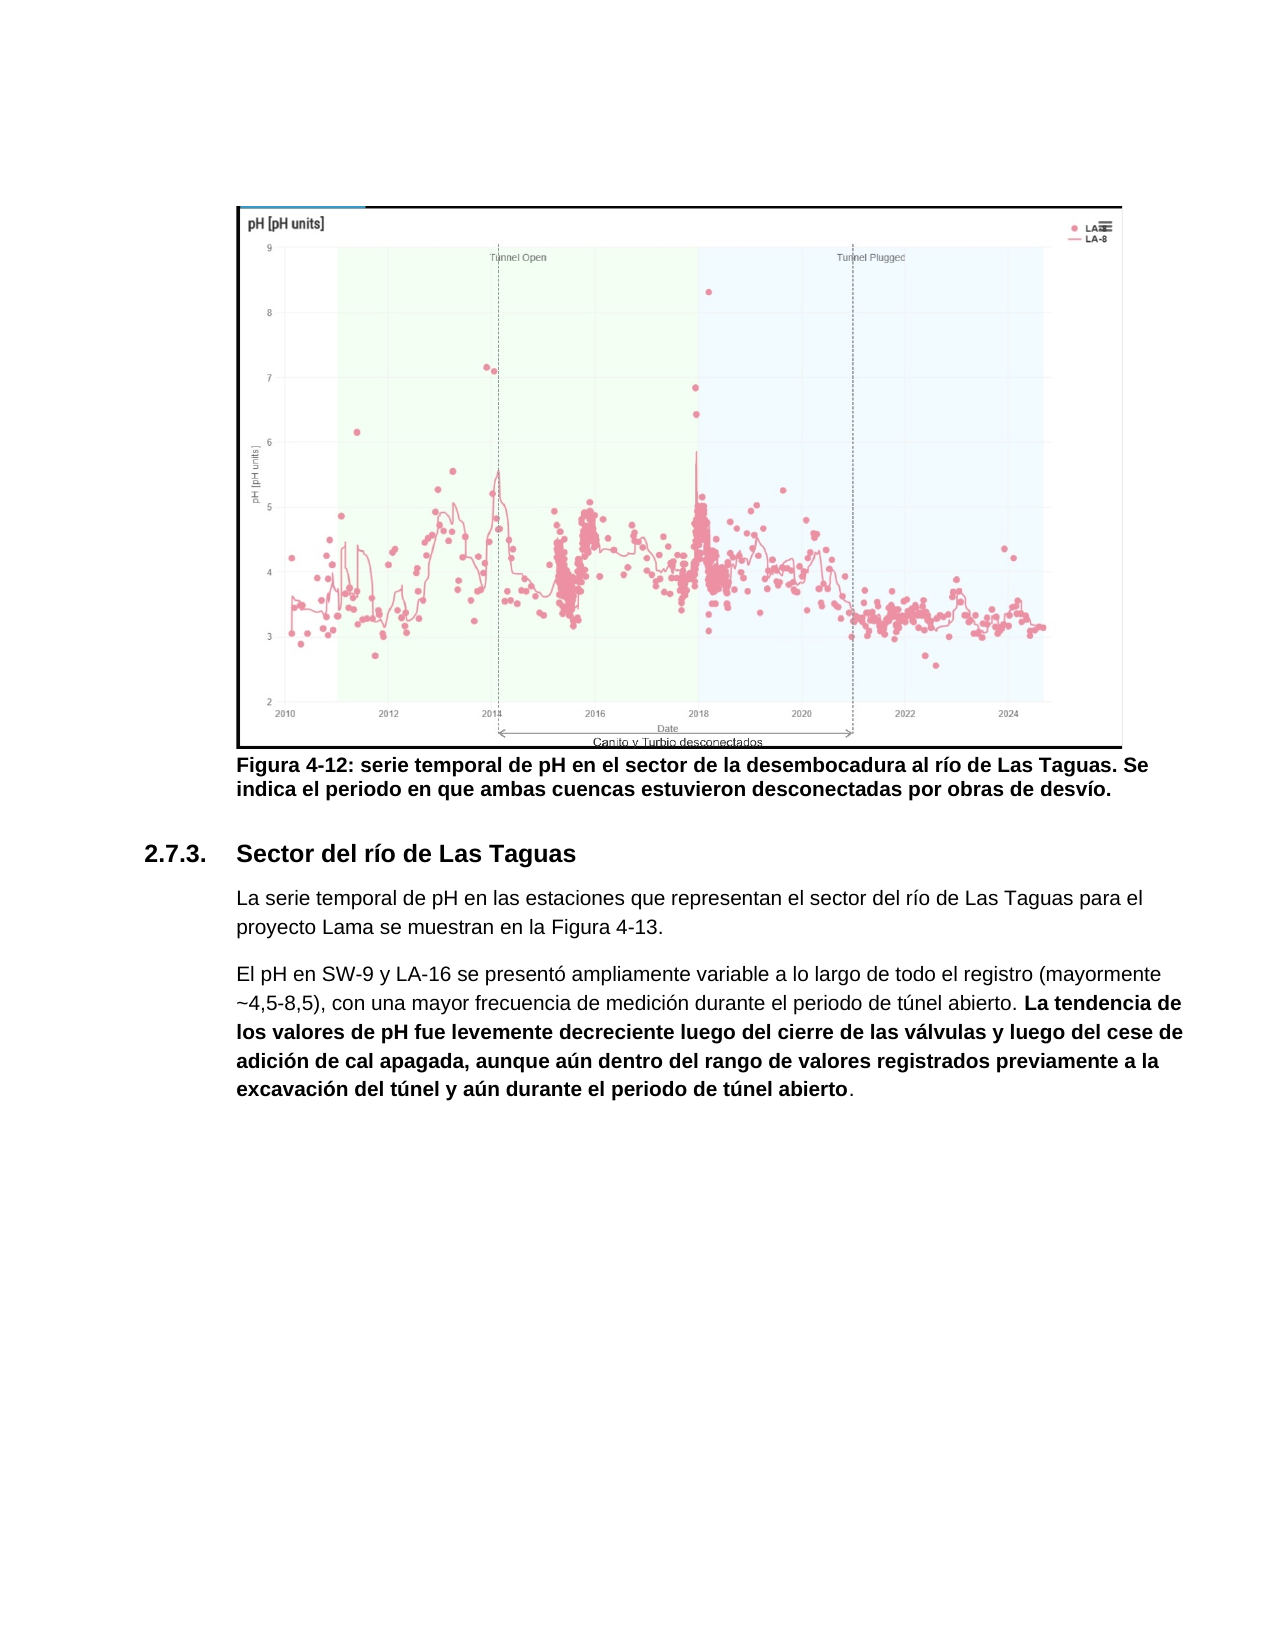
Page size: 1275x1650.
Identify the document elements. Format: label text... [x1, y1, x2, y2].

subtitle Sector del río de Las Taguas [207, 838, 1186, 867]
text El pH en SW-9 y LA-16 se presentó ampliamente variable a lo largo de todo el registro (mayormente ~4,5-8,5), con una mayor frecuencia de medición durante el periodo de túnel abierto. La tendencia de los valores de pH fue levemente decreciente luego del cierre de las válvulas y luego del cese de adición de cal apagada, aunque aún dentro del rango de valores registrados previamente a la excavación del túnel y aún durante el periodo de túnel abierto. [236, 962, 1186, 1101]
text La serie temporal de pH en las estaciones que representan el sector del río de Las Taguas para el proyecto Lama se muestran en la Figura 4-13. [236, 886, 1186, 939]
text Figura 4-12: serie temporal de pH en el sector de la desembocadura al río de Las Taguas. Se indica el periodo en que ambas cuencas estuvieron desconectadas por obras de desvío. [236, 753, 1186, 801]
picture [236, 206, 1123, 749]
